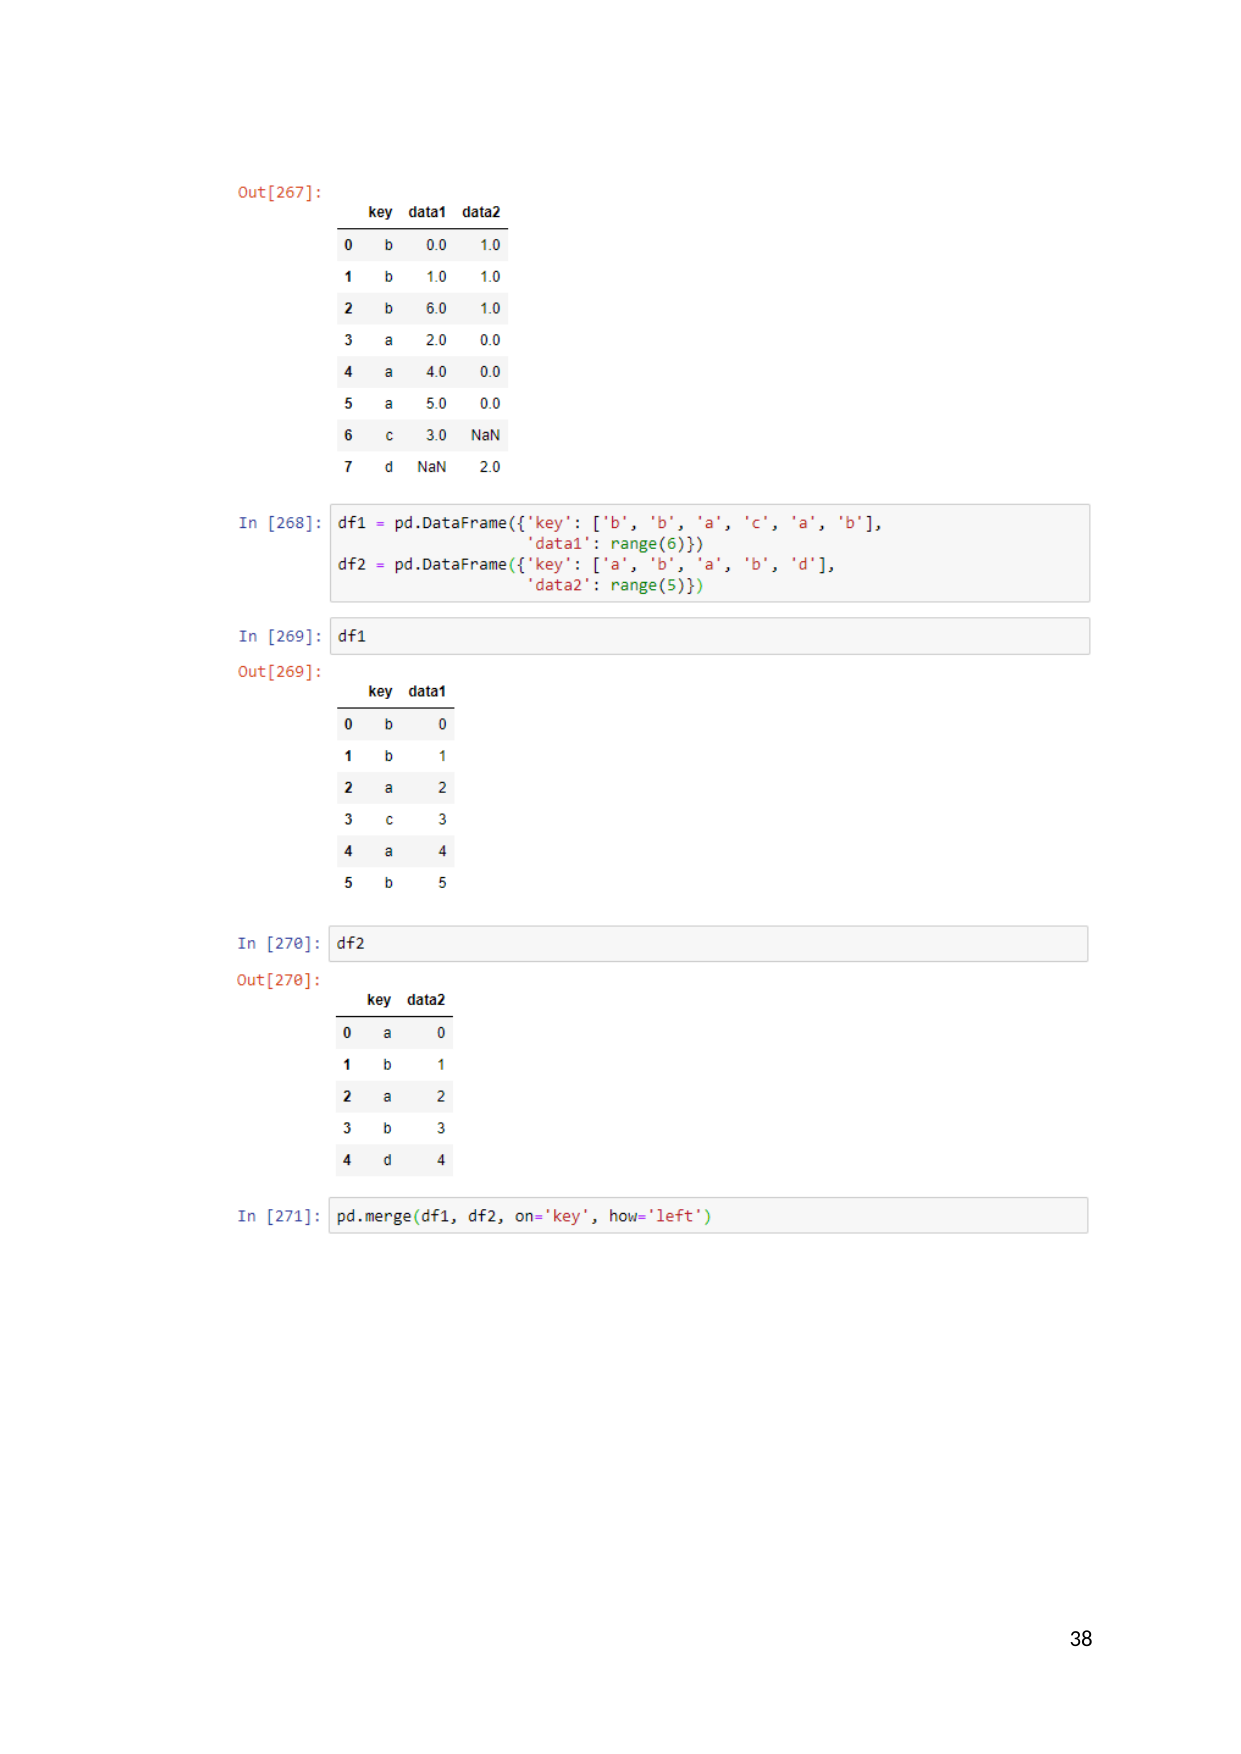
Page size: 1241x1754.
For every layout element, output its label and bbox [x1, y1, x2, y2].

picture [236, 177, 1093, 899]
picture [236, 917, 1091, 1242]
